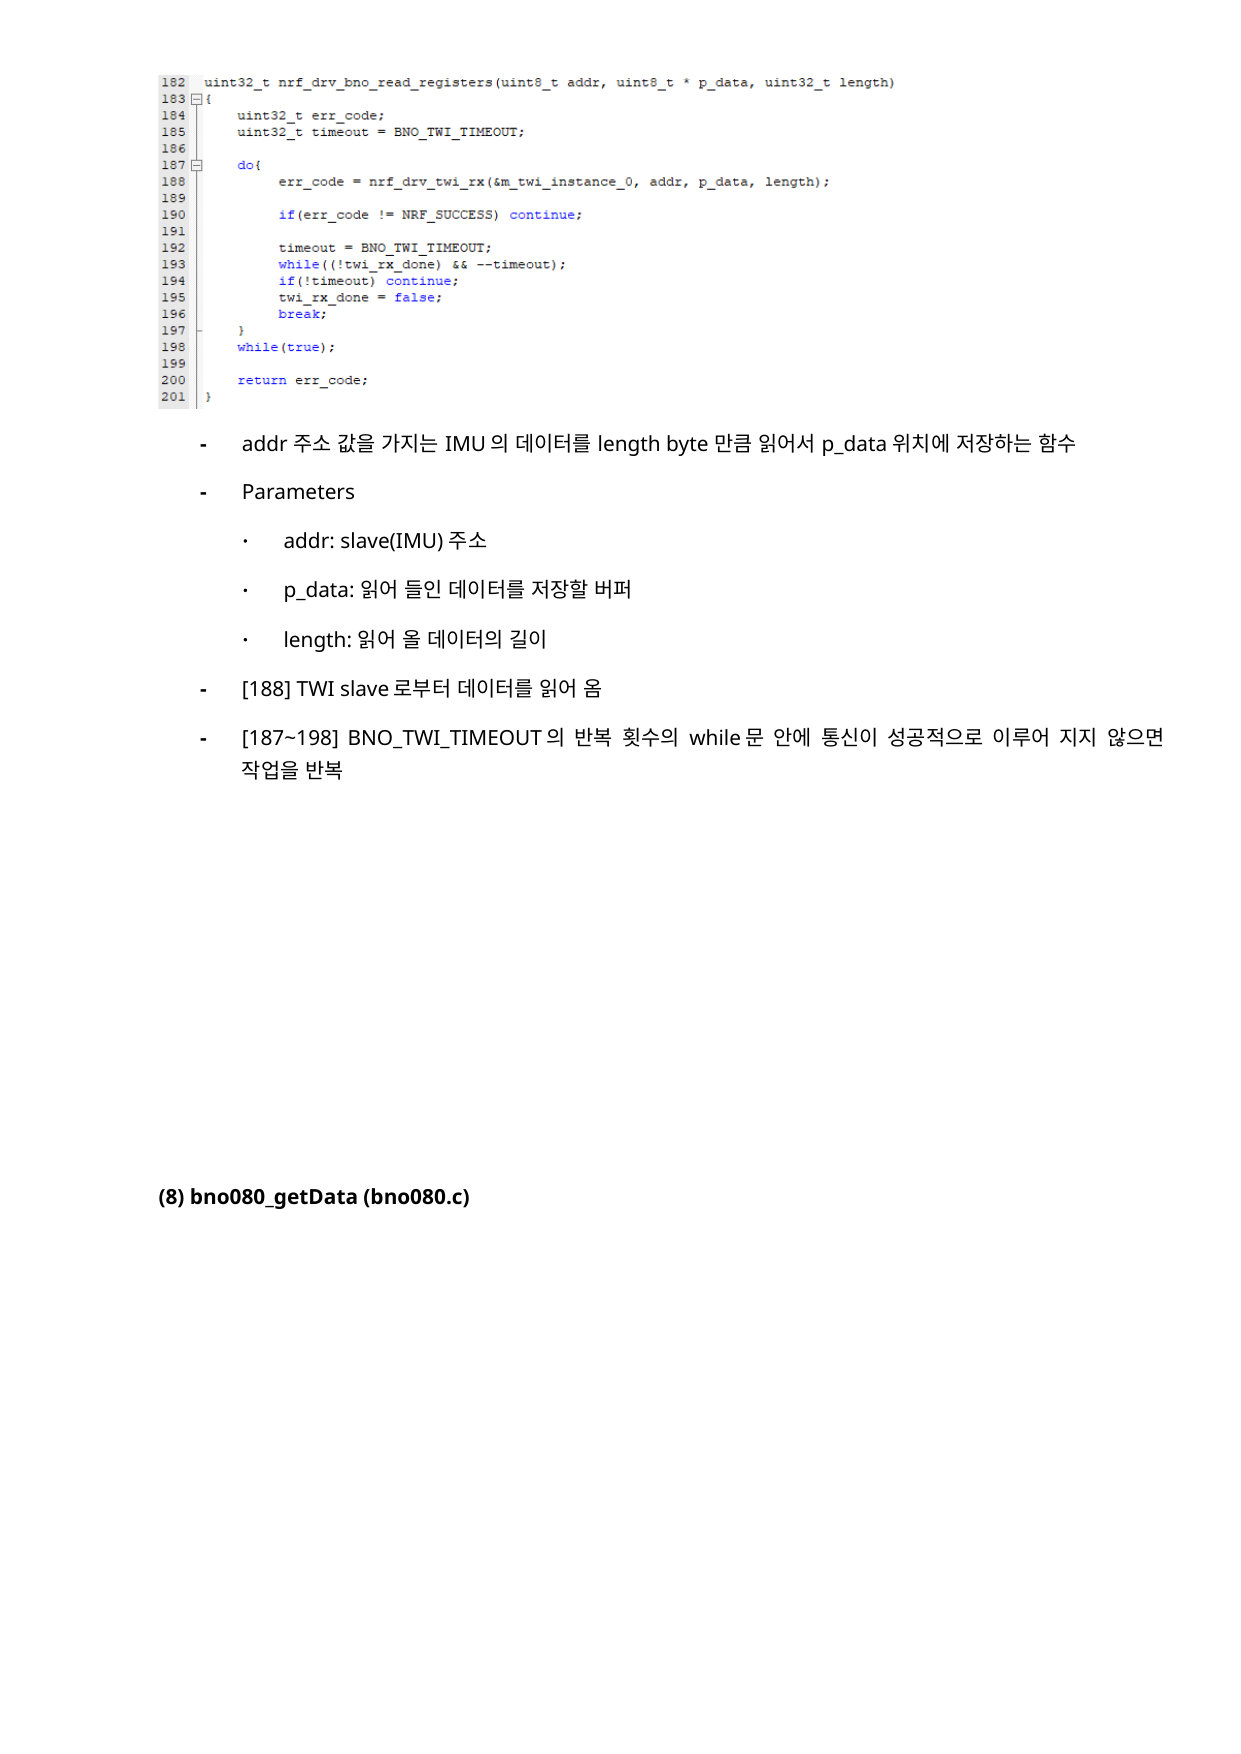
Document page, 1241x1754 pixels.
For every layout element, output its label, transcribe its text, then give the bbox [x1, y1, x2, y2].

list length: 읽어 올 데이터의 길이 [242, 623, 1165, 653]
list [187~198] BNO_TWI_TIMEOUT의 반복 횟수의 while문 안에 통신이 성공적으로 이루어 지지 않으면 작업을 반복 [200, 722, 1165, 784]
picture [158, 75, 904, 409]
list addr 주소 값을 가지는 IMU의 데이터를 length byte 만큼 읽어서 p_data 위치에 저장하는 함수 [200, 427, 1165, 458]
list Parameters [200, 477, 1165, 505]
list [188] TWI slave로부터 데이터를 읽어 옴 [200, 672, 1165, 703]
list p_data: 읽어 들인 데이터를 저장할 버퍼 [242, 573, 1165, 604]
text (8) bno080_getData (bno080.c) [75, 1182, 1165, 1210]
list addr: slave(IMU) 주소 [242, 524, 1165, 554]
